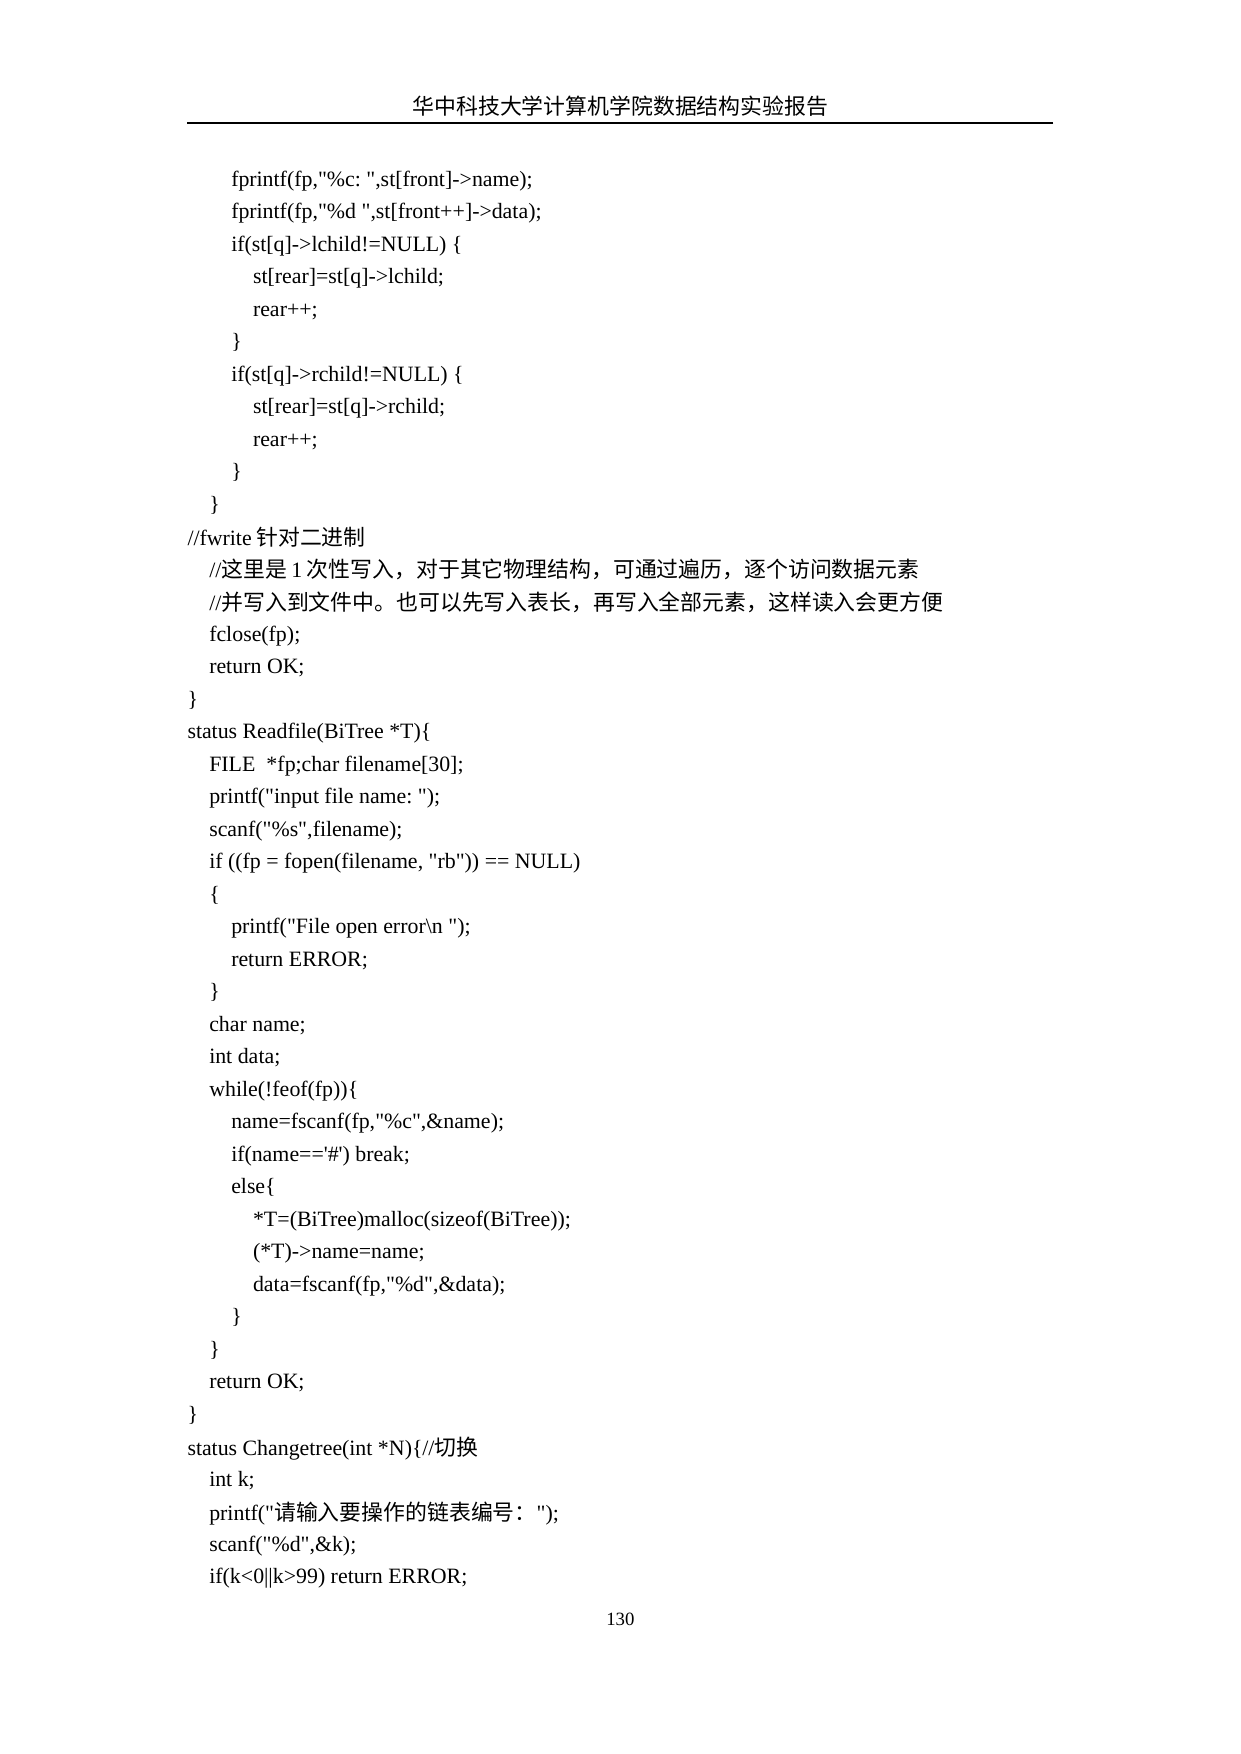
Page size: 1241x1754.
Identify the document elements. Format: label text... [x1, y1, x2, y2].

text } [187, 454, 1053, 487]
text rear++; [187, 292, 1053, 324]
text st[rear]=st[q]->lchild; [187, 259, 1053, 292]
text } [187, 1397, 1053, 1429]
text fprintf(fp,"%d ",st[front++]->data); [187, 194, 1053, 227]
text FILE *fp;char filename[30]; [187, 747, 1053, 779]
text scanf("%d",&k); [187, 1527, 1053, 1559]
text //并写入到文件中。也可以先写入表长，再写入全部元素，这样读入会更方便 [187, 584, 1053, 617]
text rear++; [187, 422, 1053, 454]
text fclose(fp); [187, 617, 1053, 649]
text status Readfile(BiTree *T){ [187, 714, 1053, 747]
text if(name=='#') break; [187, 1137, 1053, 1169]
text { [187, 877, 1053, 909]
text int data; [187, 1039, 1053, 1072]
text return OK; [187, 649, 1053, 682]
text printf("File open error\n "); [187, 909, 1053, 942]
text fprintf(fp,"%c: ",st[front]->name); [187, 162, 1053, 194]
text } [187, 487, 1053, 519]
text } [187, 1332, 1053, 1364]
text int k; [187, 1462, 1053, 1494]
text char name; [187, 1007, 1053, 1039]
text printf("请输入要操作的链表编号："); [187, 1494, 1053, 1527]
text printf("input file name: "); [187, 779, 1053, 812]
text status Changetree(int *N){//切换 [187, 1429, 1053, 1462]
text (*T)->name=name; [187, 1234, 1053, 1267]
text if(st[q]->rchild!=NULL) { [187, 357, 1053, 389]
text else{ [187, 1169, 1053, 1202]
text name=fscanf(fp,"%c",&name); [187, 1104, 1053, 1137]
text *T=(BiTree)malloc(sizeof(BiTree)); [187, 1202, 1053, 1234]
text data=fscanf(fp,"%d",&data); [187, 1267, 1053, 1299]
text } [187, 682, 1053, 714]
text //fwrite针对二进制 [187, 519, 1053, 552]
text if(st[q]->lchild!=NULL) { [187, 227, 1053, 259]
text scanf("%s",filename); [187, 812, 1053, 844]
text } [187, 1299, 1053, 1332]
text st[rear]=st[q]->rchild; [187, 389, 1053, 422]
text } [187, 974, 1053, 1007]
text if(k<0||k>99) return ERROR; [187, 1559, 1053, 1592]
text return OK; [187, 1364, 1053, 1397]
text while(!feof(fp)){ [187, 1072, 1053, 1104]
text if ((fp = fopen(filename, "rb")) == NULL) [187, 844, 1053, 877]
text return ERROR; [187, 942, 1053, 974]
text //这里是1次性写入，对于其它物理结构，可通过遍历，逐个访问数据元素 [187, 552, 1053, 584]
text } [187, 324, 1053, 357]
